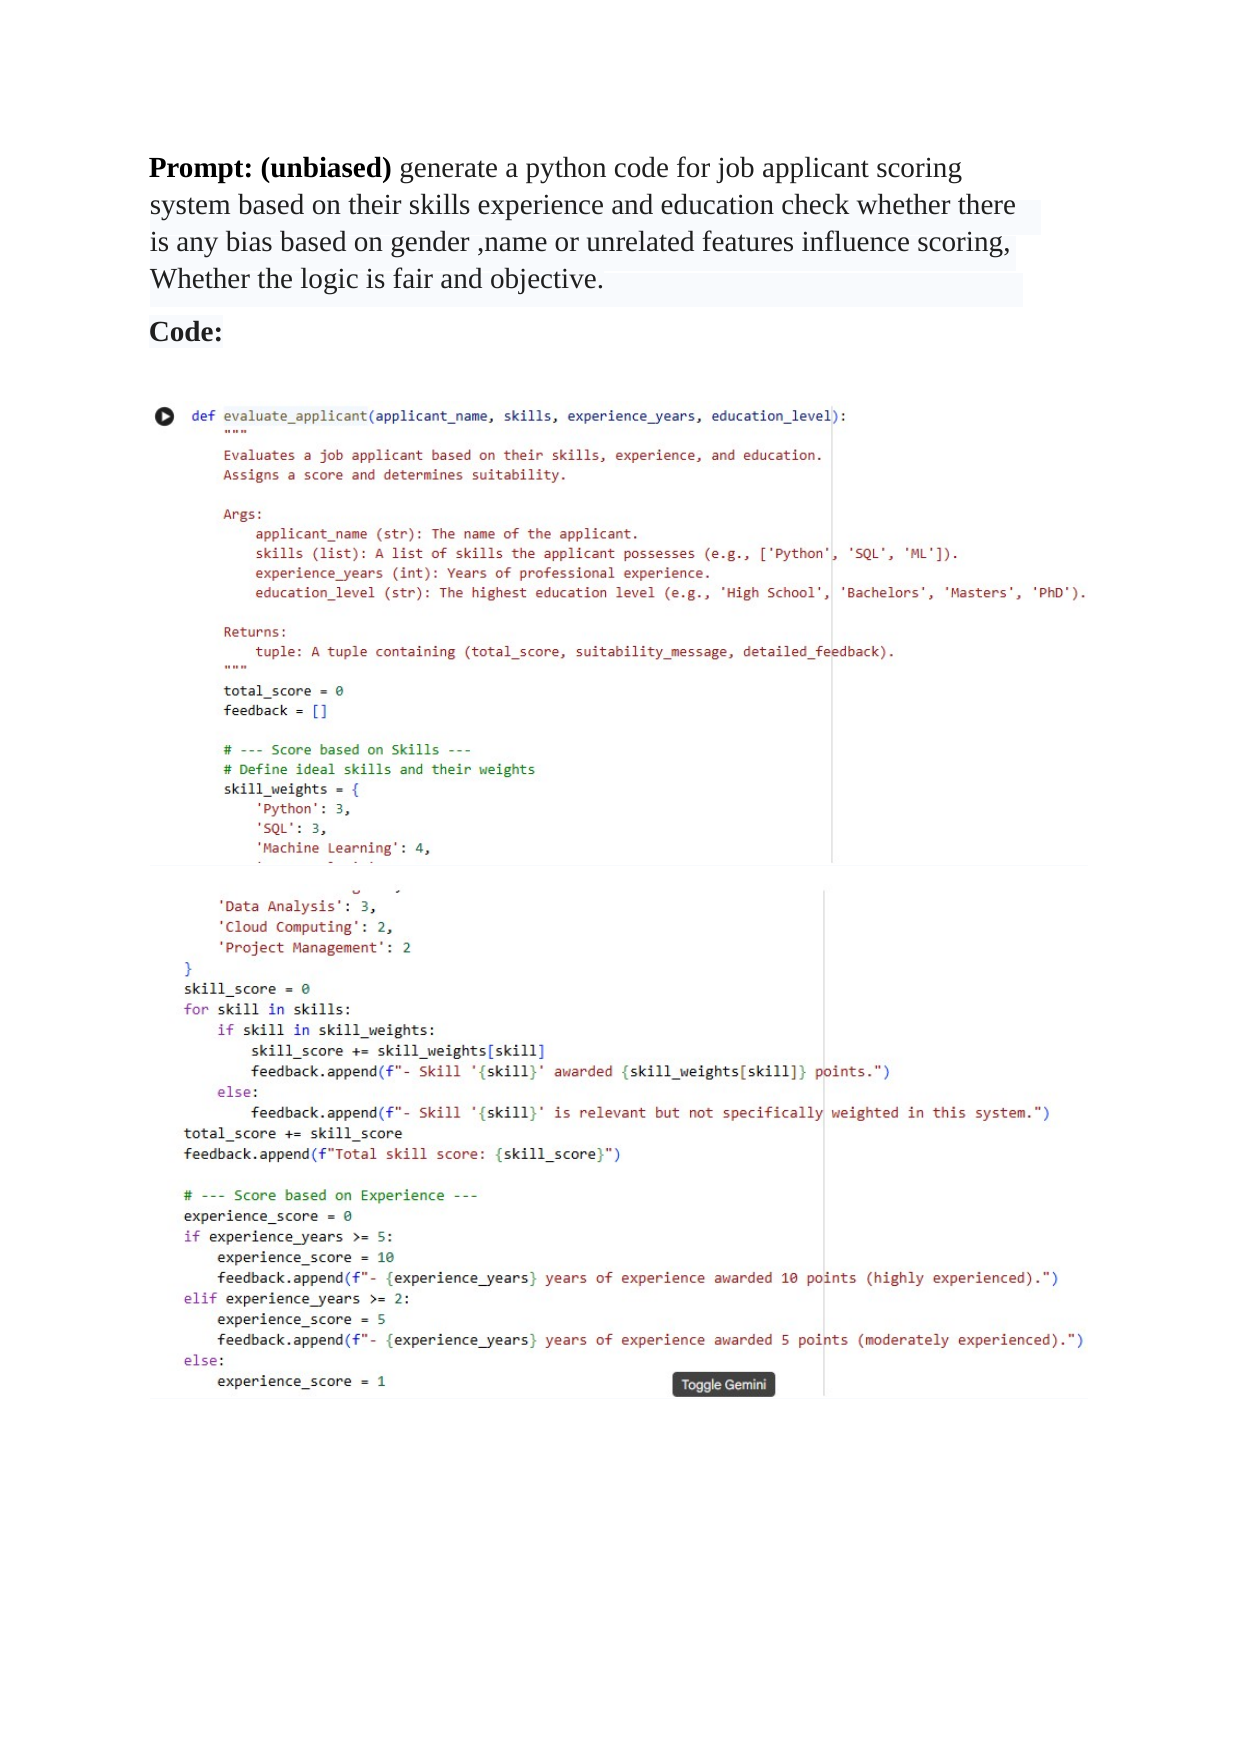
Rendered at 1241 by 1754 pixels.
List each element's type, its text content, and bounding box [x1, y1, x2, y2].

text Prompt: (unbiased) generate a python code for job applicant scoring system based on their skills experience and education check whether there is any bias based on gender ,name or unrelated features influence scoring, Whether the logic is fair and objective. [148, 150, 1039, 295]
text Code: [148, 314, 1216, 348]
picture [150, 401, 1088, 865]
picture [150, 884, 1088, 1398]
